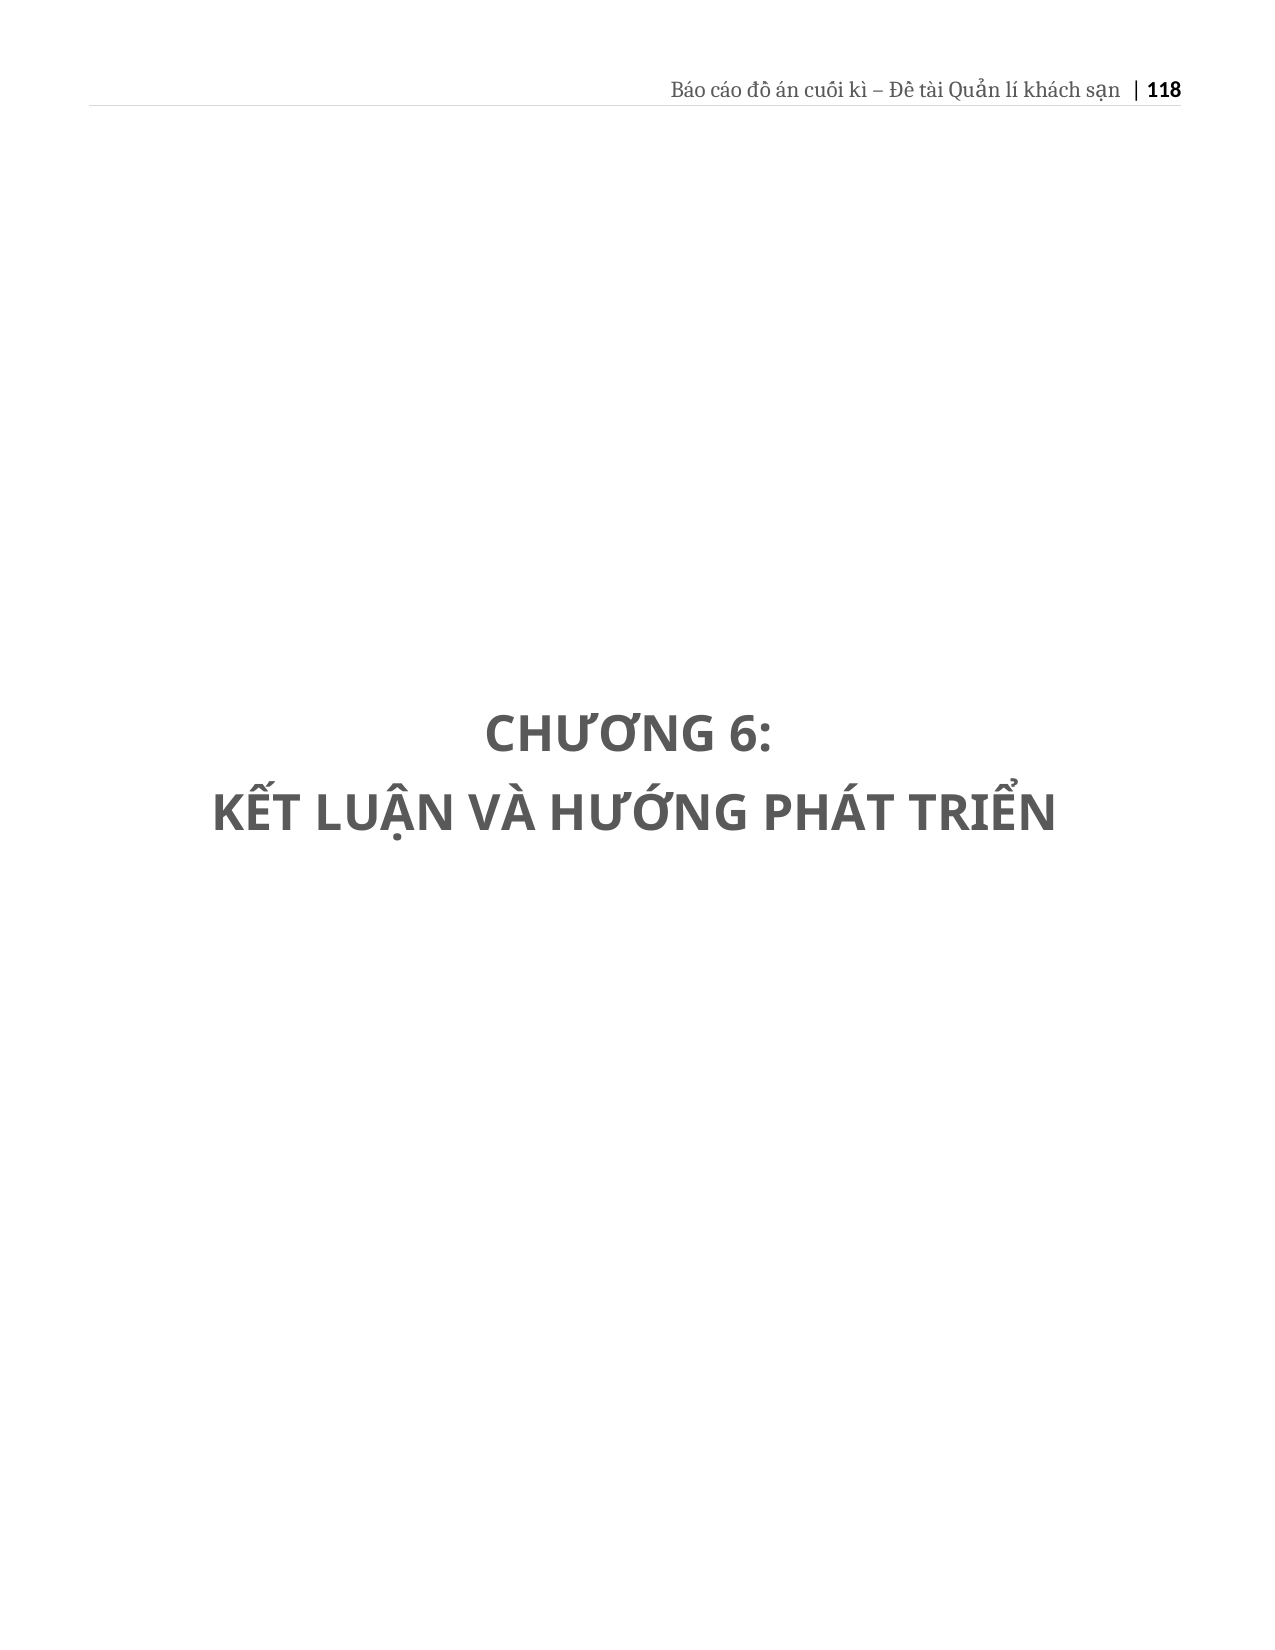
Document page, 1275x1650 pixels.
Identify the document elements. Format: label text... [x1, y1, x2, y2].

subtitle CHƯƠNG 6: KẾT LUẬN VÀ HƯỚNG PHÁT TRIỂN [89, 698, 1181, 845]
